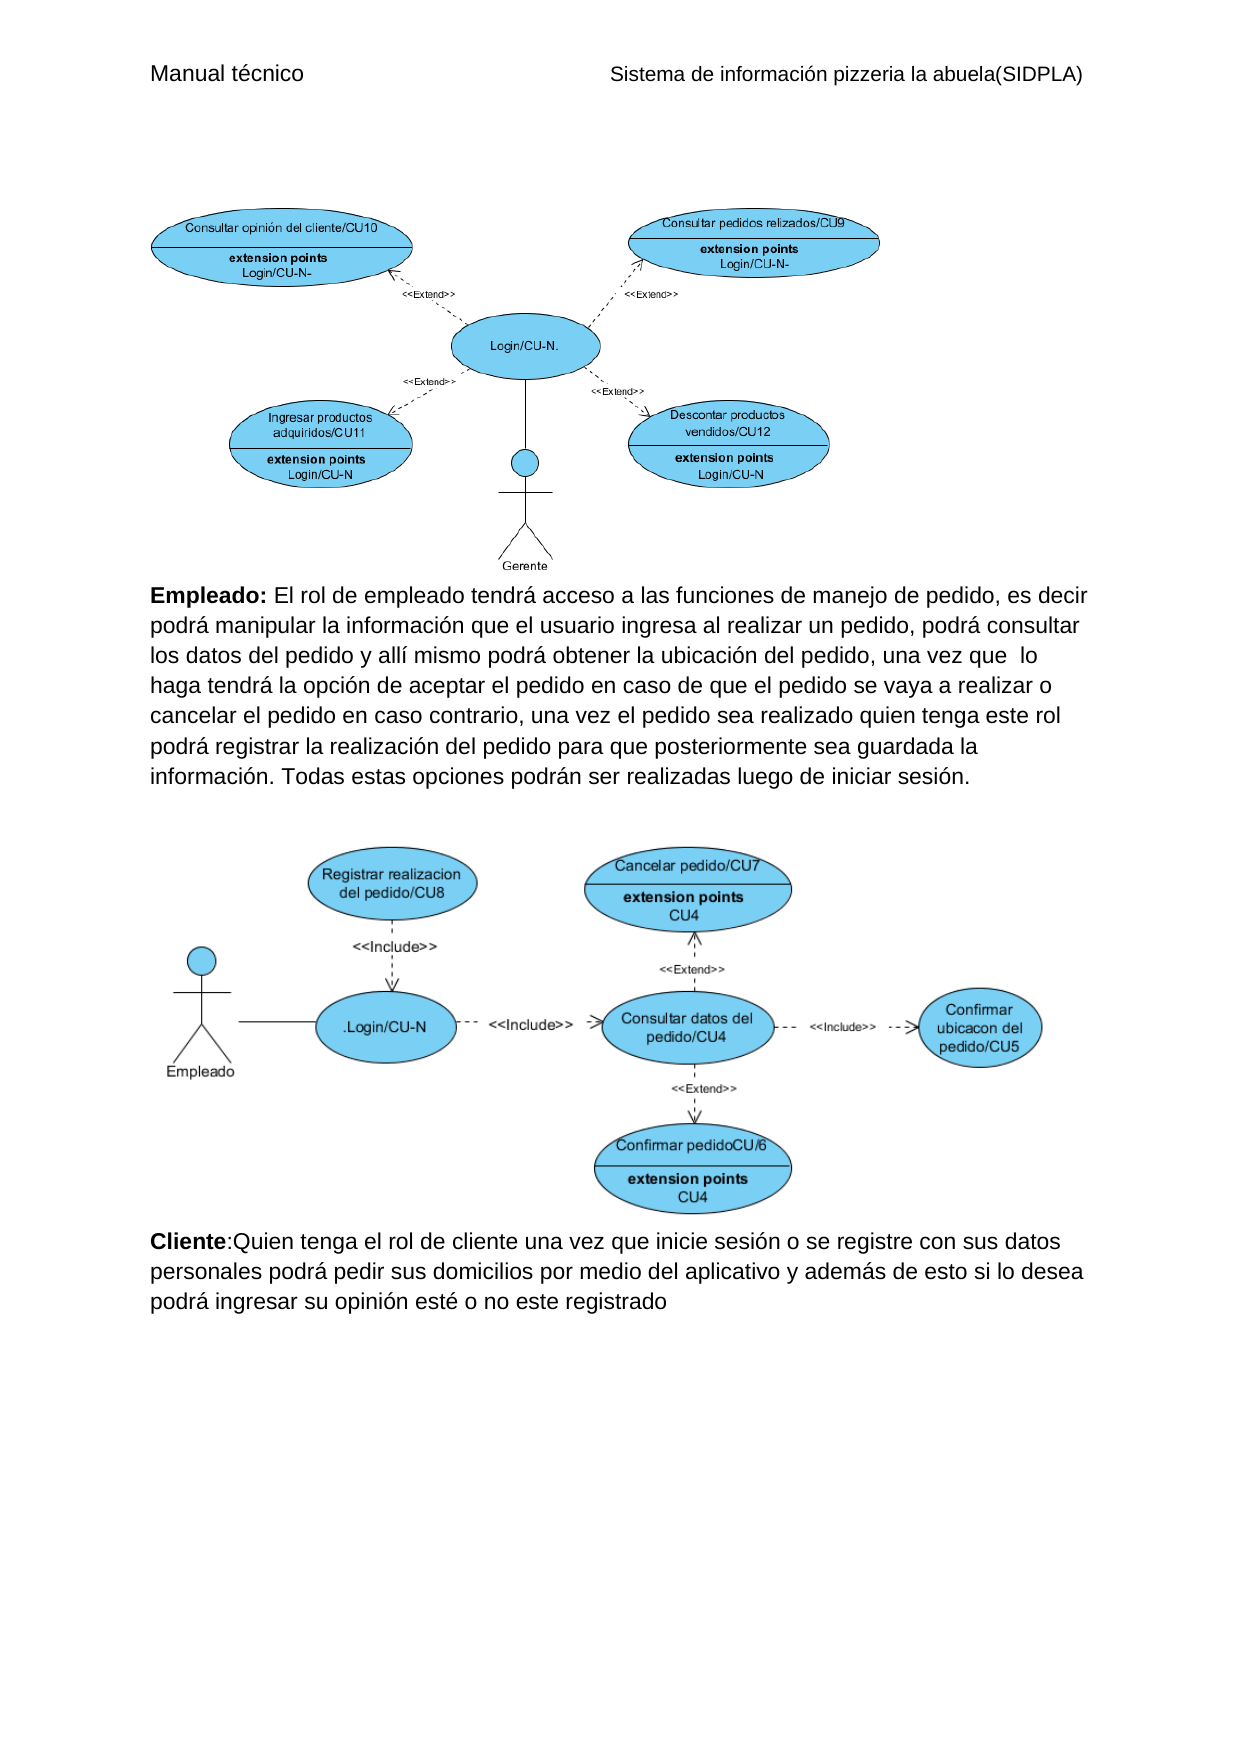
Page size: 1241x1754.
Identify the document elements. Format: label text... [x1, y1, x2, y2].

picture [150, 177, 887, 578]
text Cliente:Quien tenga el rol de cliente una vez que inicie sesión o se registre con sus datos personales podrá pedir sus domicilios por medio del aplicativo y además de esto si lo desea podrá ingresar su opinión esté o no este registrado [150, 1228, 1090, 1315]
text Empleado: El rol de empleado tendrá acceso a las funciones de manejo de pedido, es decir podrá manipular la información que el usuario ingresa al realizar un pedido, podrá consultar los datos del pedido y allí mismo podrá obtener la ubicación del pedido, una vez que lo haga tendrá la opción de aceptar el pedido en caso de que el pedido se vaya a realizar o cancelar el pedido en caso contrario, una vez el pedido sea realizado quien tenga este rol podrá registrar la realización del pedido para que posteriormente sea guardada la información. Todas estas opciones podrán ser realizadas luego de iniciar sesión. [150, 582, 1090, 789]
picture [150, 823, 1049, 1224]
